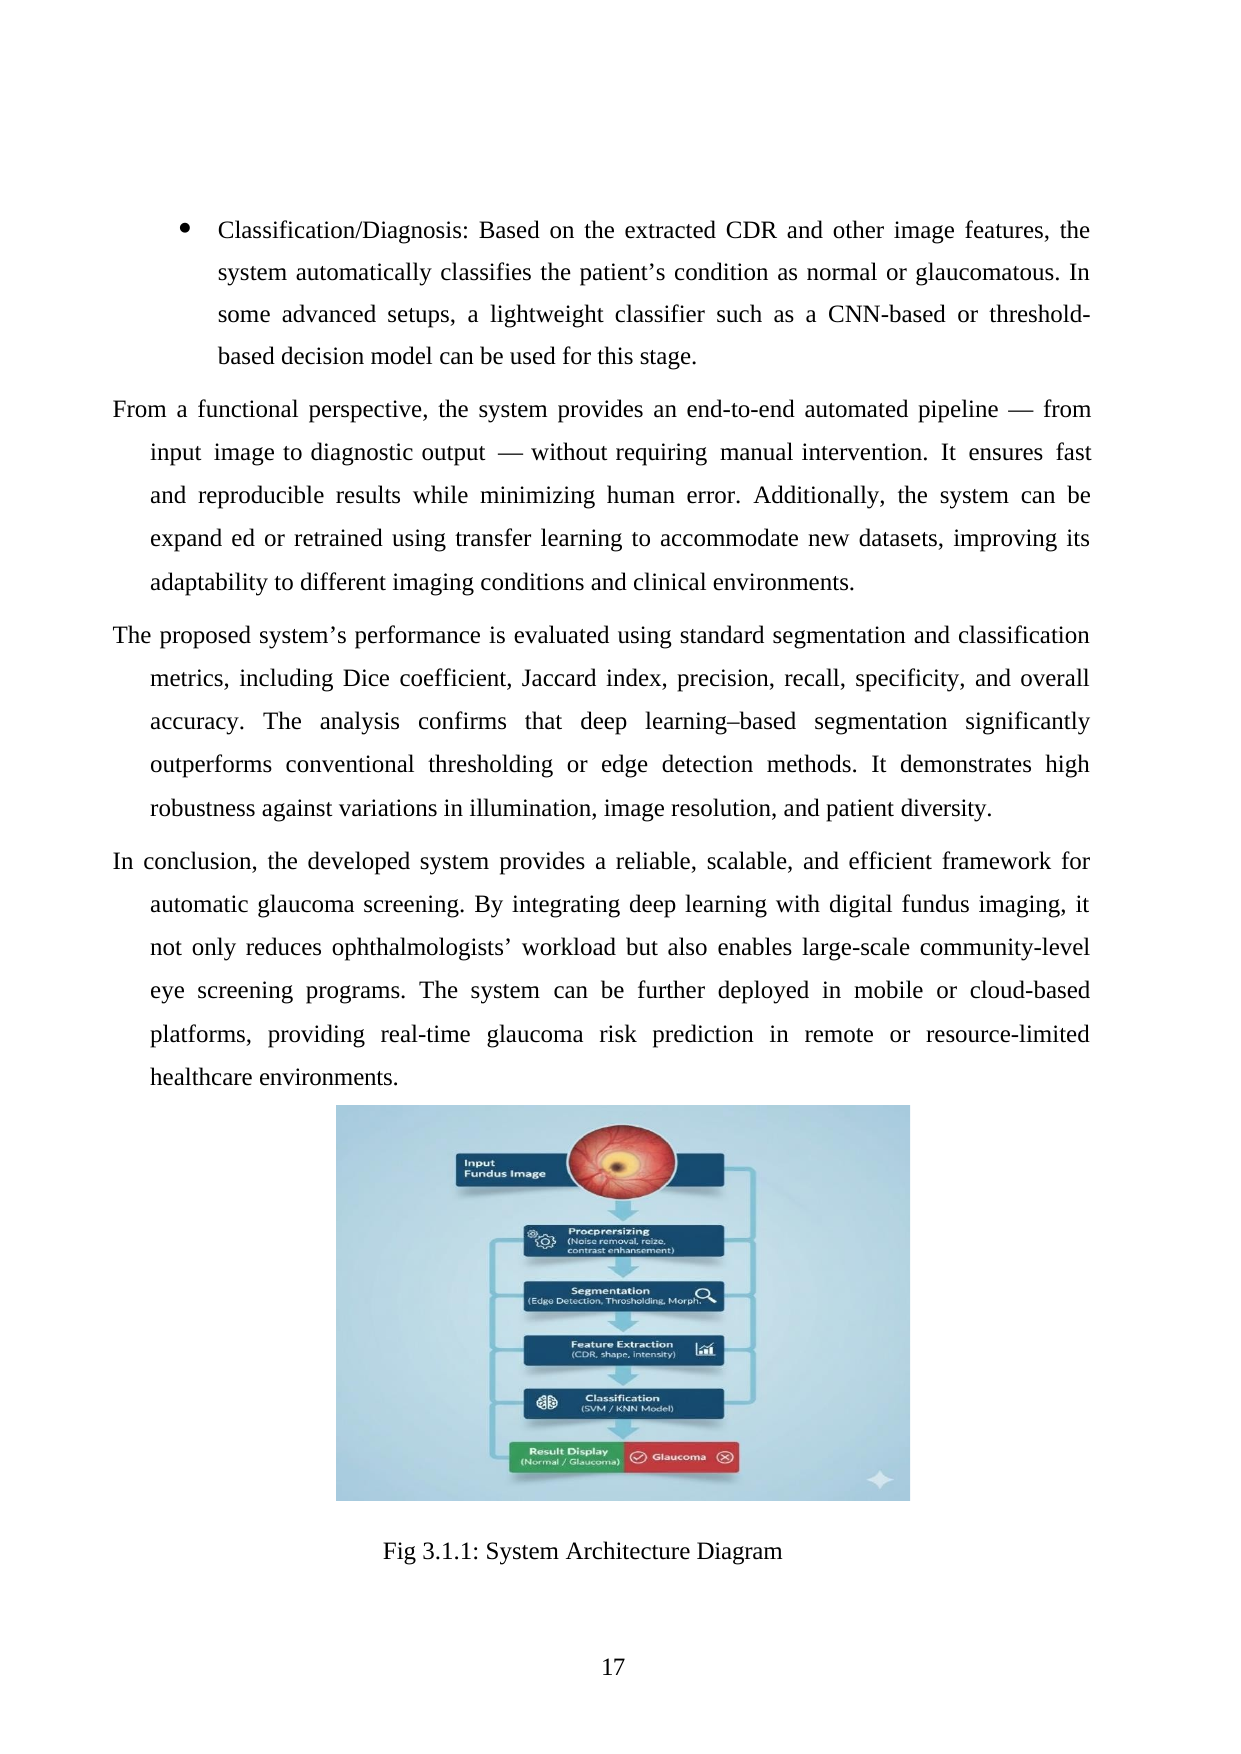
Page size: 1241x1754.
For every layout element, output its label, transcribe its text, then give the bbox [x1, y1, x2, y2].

text In conclusion, the developed system provides a reliable, scalable, and efficient framework for automatic glaucoma screening. By integrating deep learning with digital fundus imaging, it not only reduces ophthalmologists’ workload but also enables large-scale community-level eye screening programs. The system can be further deployed in mobile or cloud-based platforms, providing real-time glaucoma risk prediction in remote or resource-limited healthcare environments. [112, 846, 1091, 1091]
list Classification/Diagnosis: Based on the extracted CDR and other image features, the system automatically classifies the patient’s condition as normal or glaucomatous. In some advanced setups, a lightweight classifier such as a CNN-based or threshold-based decision model can be used for this stage. [180, 215, 1091, 369]
picture [336, 1105, 911, 1501]
text From a functional perspective, the system provides an end-to-end automated pipeline — from input image to diagnostic output — without requiring manual intervention. It ensures fast and reproducible results while minimizing human error. Additionally, the system can be expand ed or retrained using transfer learning to accommodate new datasets, improving its adaptability to different imaging conditions and clinical environments. [112, 394, 1092, 595]
text The proposed system’s performance is evaluated using standard segmentation and classification metrics, including Dice coefficient, Jaccard index, precision, recall, specificity, and overall accuracy. The analysis confirms that deep learning–based segmentation significantly outperforms conventional thresholding or edge detection methods. It demonstrates high robustness against variations in illumination, image resolution, and patient diversity. [112, 620, 1091, 821]
